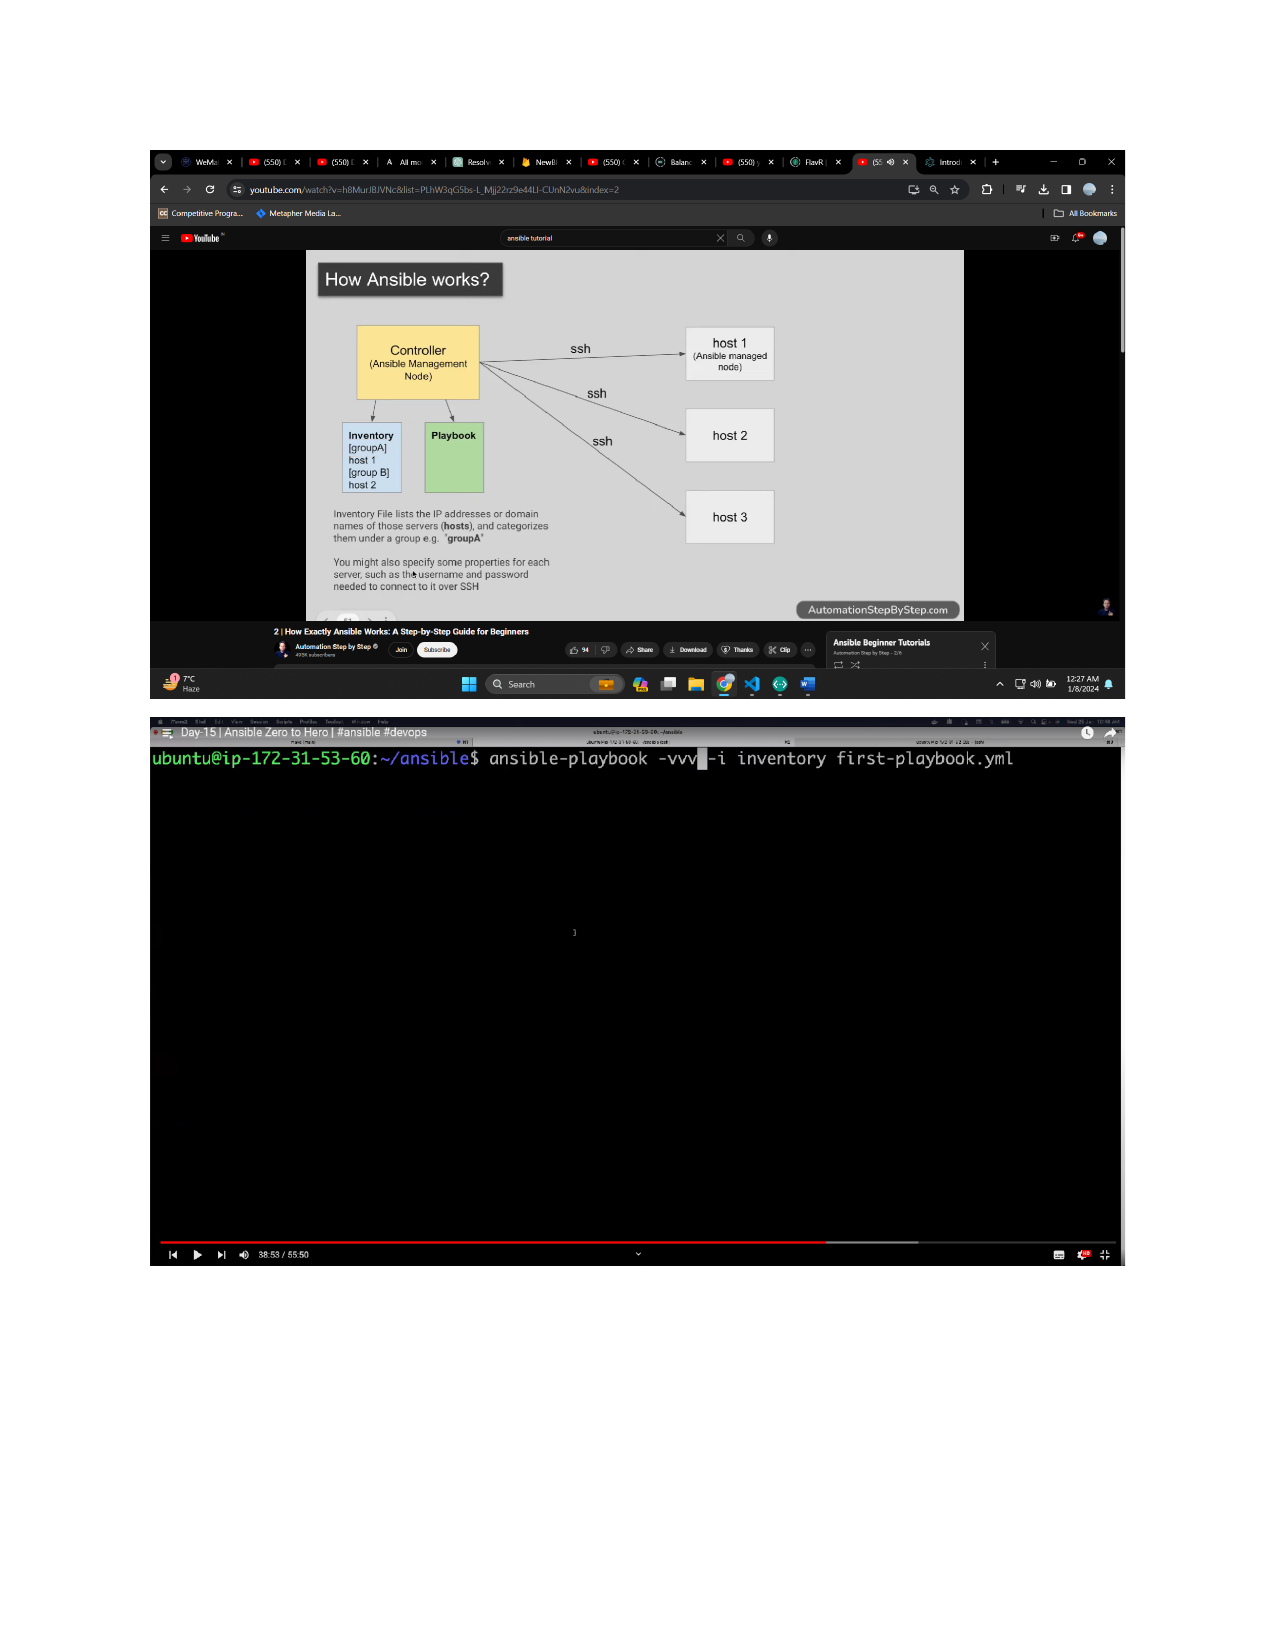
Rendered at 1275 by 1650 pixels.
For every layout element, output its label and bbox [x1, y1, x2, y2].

picture [150, 717, 1125, 1266]
picture [150, 150, 1125, 699]
